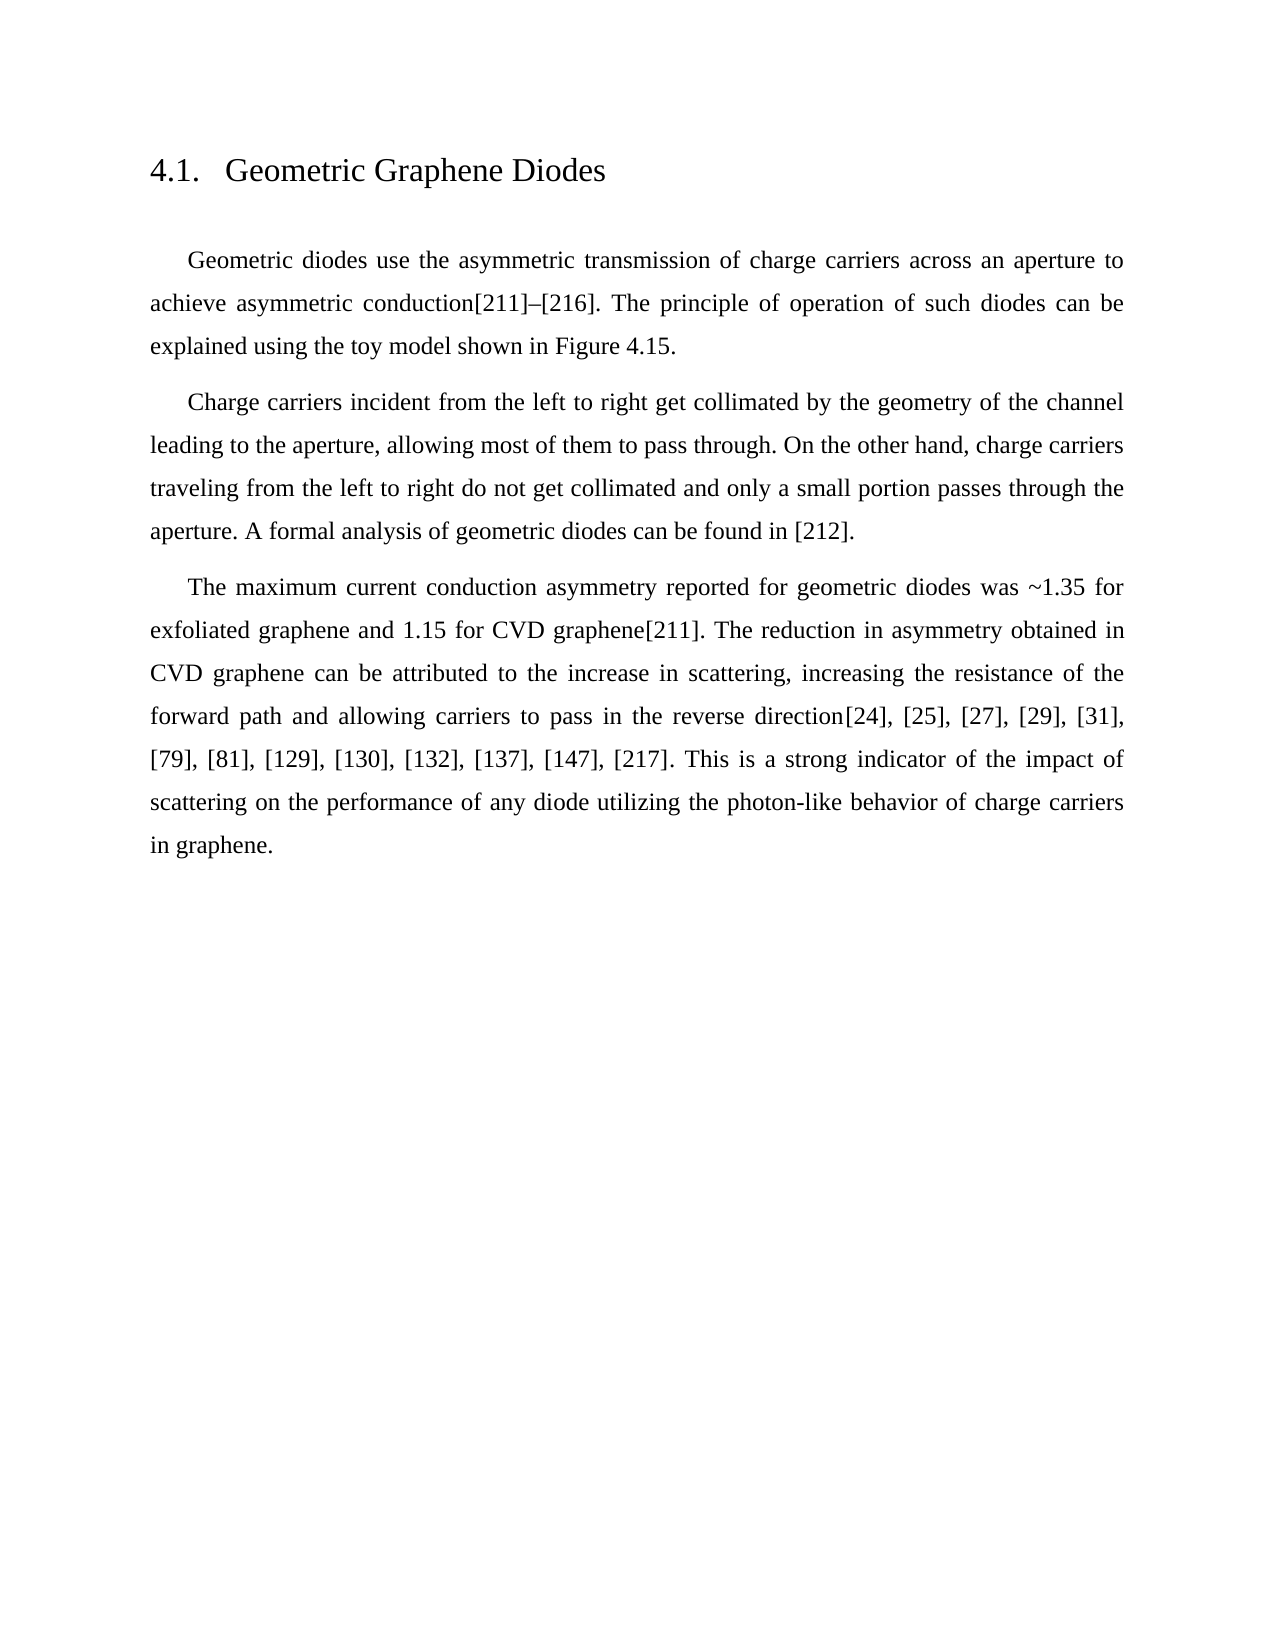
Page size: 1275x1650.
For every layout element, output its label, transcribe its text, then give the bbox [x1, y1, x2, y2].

subtitle Geometric Graphene Diodes [150, 150, 1125, 188]
text Charge carriers incident from the left to right get collimated by the geometry of the channel leading to the aperture, allowing most of them to pass through. On the other hand, charge carriers traveling from the left to right do not get collimated and only a small portion passes through the aperture. A formal analysis of geometric diodes can be found in [212]. [150, 387, 1125, 545]
text The maximum current conduction asymmetry reported for geometric diodes was ~1.35 for exfoliated graphene and 1.15 for CVD graphene[211]. The reduction in asymmetry obtained in CVD graphene can be attributed to the increase in scattering, increasing the resistance of the forward path and allowing carriers to pass in the reverse direction[24], [25], [27], [29], [31], [79], [81], [129], [130], [132], [137], [147], [217]. This is a strong indicator of the impact of scattering on the performance of any diode utilizing the photon-like behavior of charge carriers in graphene. [150, 572, 1125, 859]
